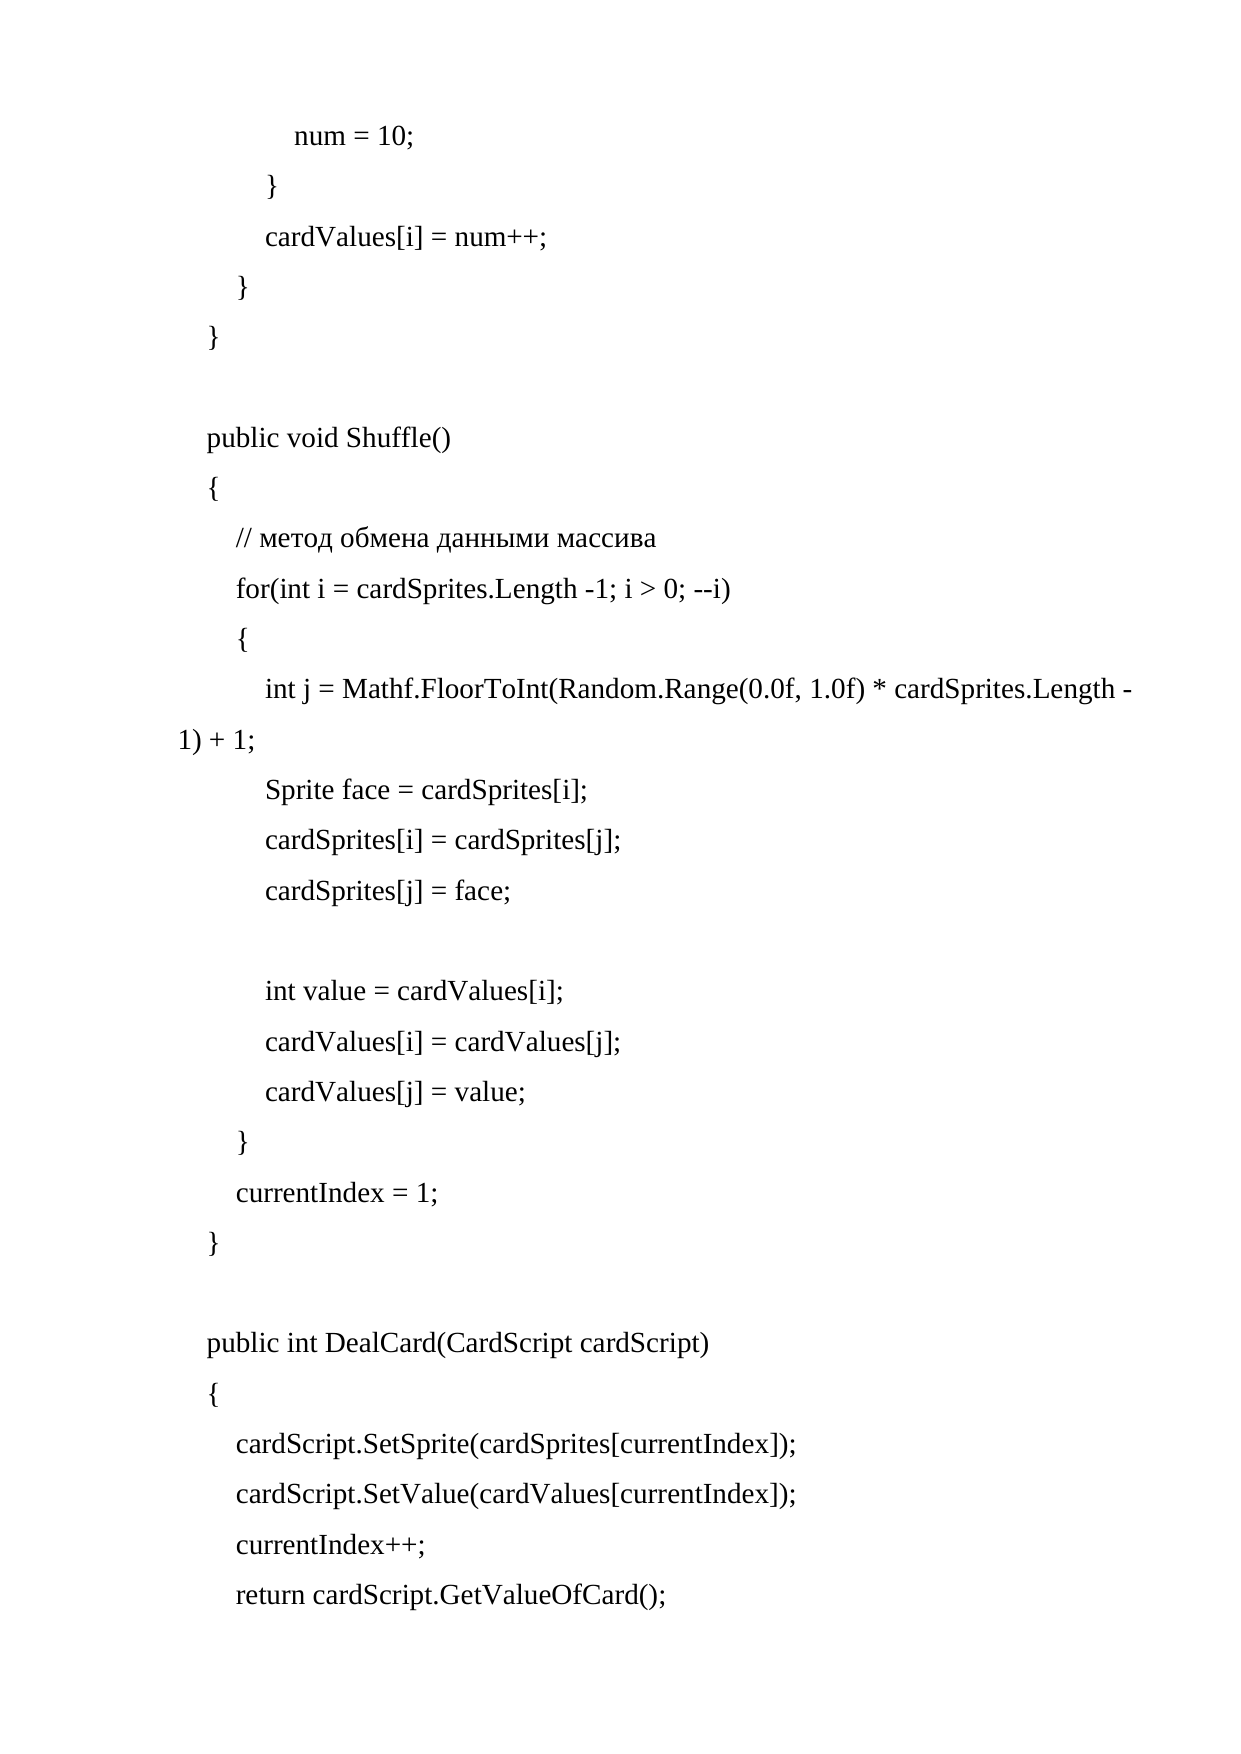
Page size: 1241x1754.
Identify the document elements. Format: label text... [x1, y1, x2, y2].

text cardSprites[j] = face; [177, 873, 1152, 906]
text Sprite face = cardSprites[i]; [177, 772, 1152, 806]
text int value = cardValues[i]; [177, 973, 1152, 1007]
text } [177, 1124, 1152, 1158]
text return cardScript.GetValueOfCard(); [177, 1577, 1152, 1611]
text { [177, 621, 1152, 655]
text } [177, 168, 1152, 202]
text public int DealCard(CardScript cardScript) [177, 1326, 1152, 1359]
text num = 10; [177, 118, 1152, 152]
text currentIndex++; [177, 1527, 1152, 1560]
text } [177, 269, 1152, 303]
text cardScript.SetSprite(cardSprites[currentIndex]); [177, 1426, 1152, 1460]
text } [177, 319, 1152, 353]
text for(int i = cardSprites.Length -1; i > 0; --i) [177, 571, 1152, 604]
text cardValues[j] = value; [177, 1074, 1152, 1108]
text public void Shuffle() [177, 420, 1152, 453]
text // метод обмена данными массива [177, 521, 1152, 554]
text cardScript.SetValue(cardValues[currentIndex]); [177, 1477, 1152, 1510]
text cardSprites[i] = cardSprites[j]; [177, 822, 1152, 856]
text { [177, 1376, 1152, 1409]
text cardValues[i] = num++; [177, 219, 1152, 252]
text currentIndex = 1; [177, 1175, 1152, 1208]
text { [177, 470, 1152, 504]
text int j = Mathf.FloorToInt(Random.Range(0.0f, 1.0f) * cardSprites.Length - 1) + 1; [177, 672, 1152, 755]
text cardValues[i] = cardValues[j]; [177, 1024, 1152, 1057]
text } [177, 1225, 1152, 1258]
